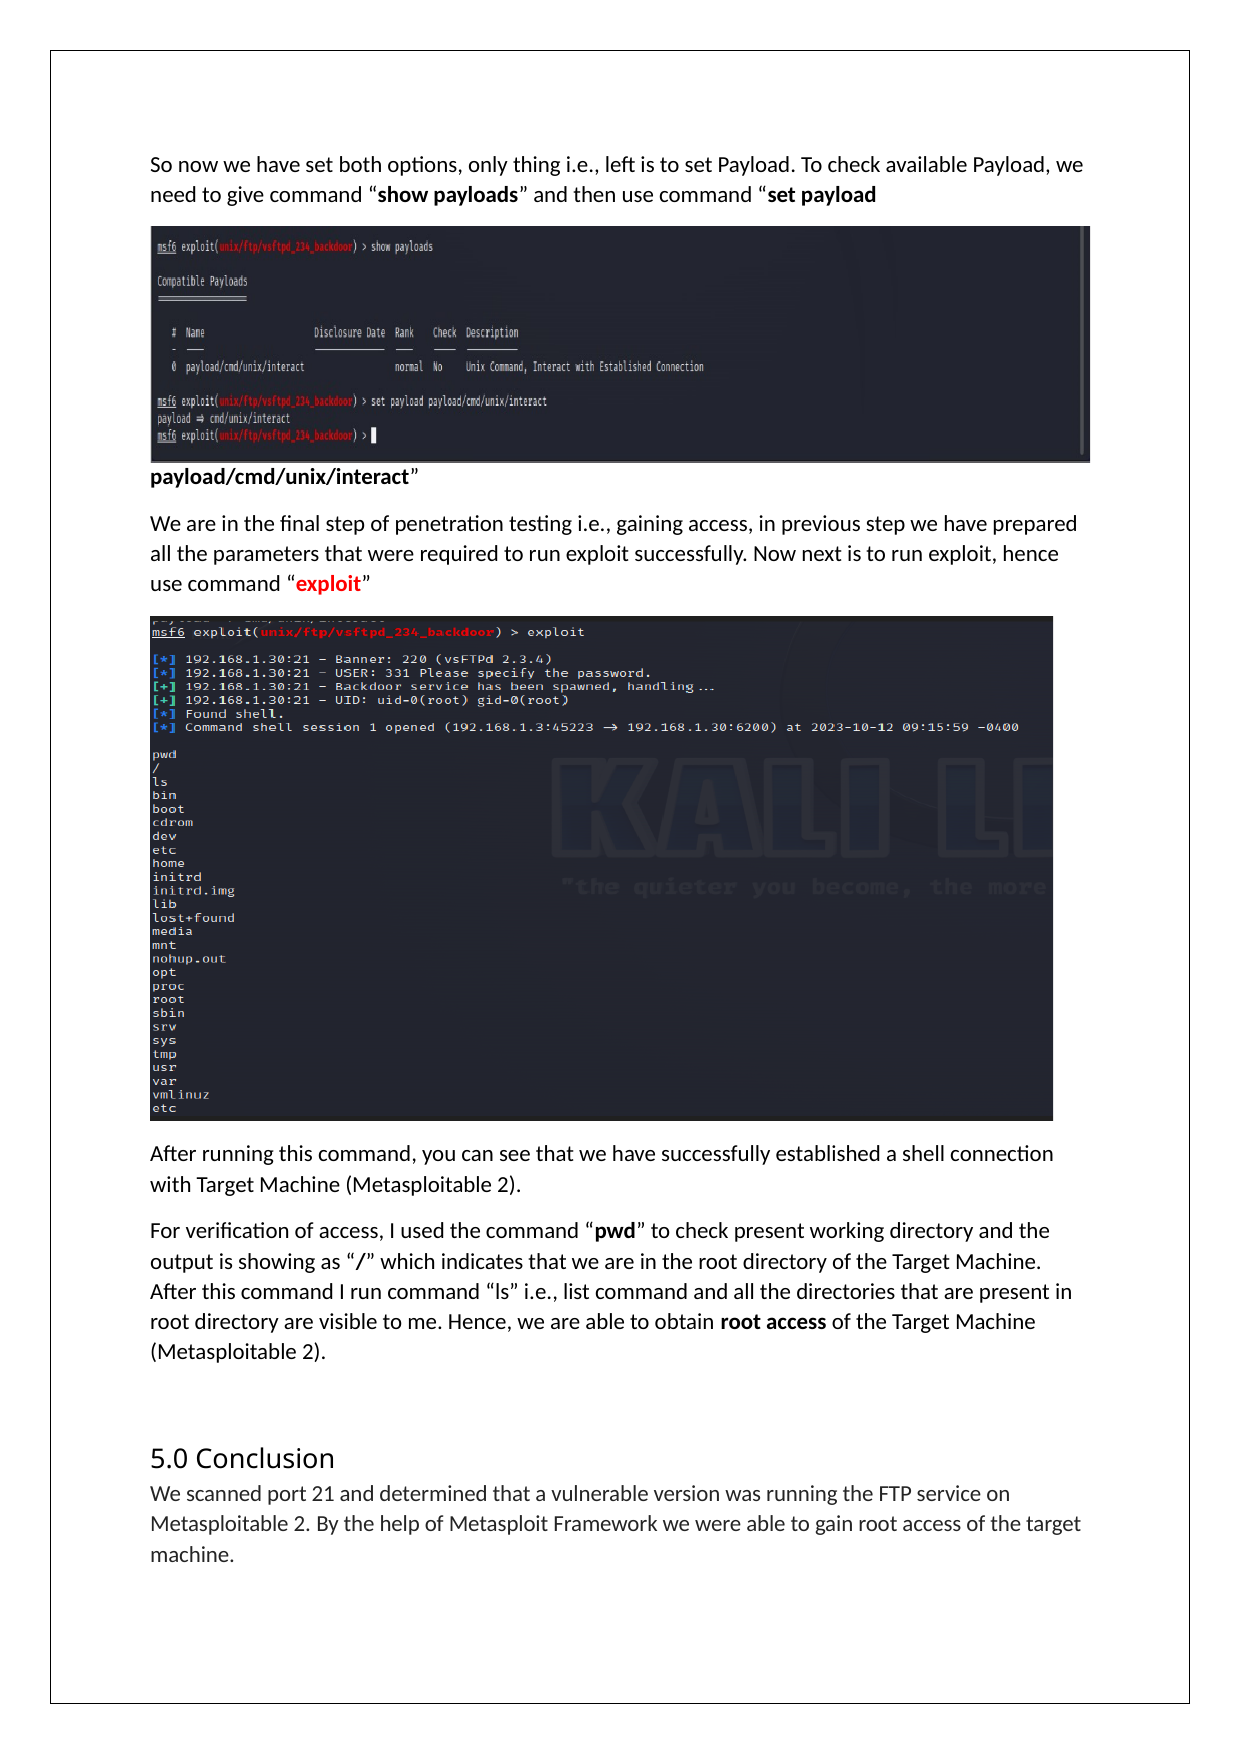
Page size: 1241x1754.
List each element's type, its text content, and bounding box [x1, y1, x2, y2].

text We are in the final step of penetration testing i.e., gaining access, in previous step we have prepared all the parameters that were required to run exploit successfully. Now next is to run exploit, hence use command “exploit” [150, 509, 1090, 598]
text For verification of access, I used the command “pwd” to check present working directory and the output is showing as “/” which indicates that we are in the root directory of the Target Machine. After this command I run command “ls” i.e., list command and all the directories that are present in root directory are visible to me. Hence, we are able to obtain root access of the Target Machine (Metasploitable 2). [150, 1217, 1090, 1365]
subtitle 5.0 Conclusion [150, 1439, 1090, 1476]
text So now we have set both options, only thing i.e., left is to set Payload. To check available Payload, we need to give command “show payloads” and then use command “set payload payload/cmd/unix/interact” [150, 150, 1090, 226]
picture [150, 226, 1091, 463]
text After running this command, you can see that we have successfully established a shell connection with Target Machine (Metasploitable 2). [150, 1139, 1090, 1198]
picture [150, 616, 1054, 1121]
text We scanned port 21 and determined that a vulnerable version was running the FTP service on Metasploitable 2. By the help of Metasploit Framework we were able to gain root access of the target machine. [150, 1479, 1090, 1568]
text So now we have set both options, only thing i.e., left is to set Payload. To check available Payload, we need to give command “show payloads” and then use command “set payload payload/cmd/unix/interact” [150, 463, 1090, 490]
